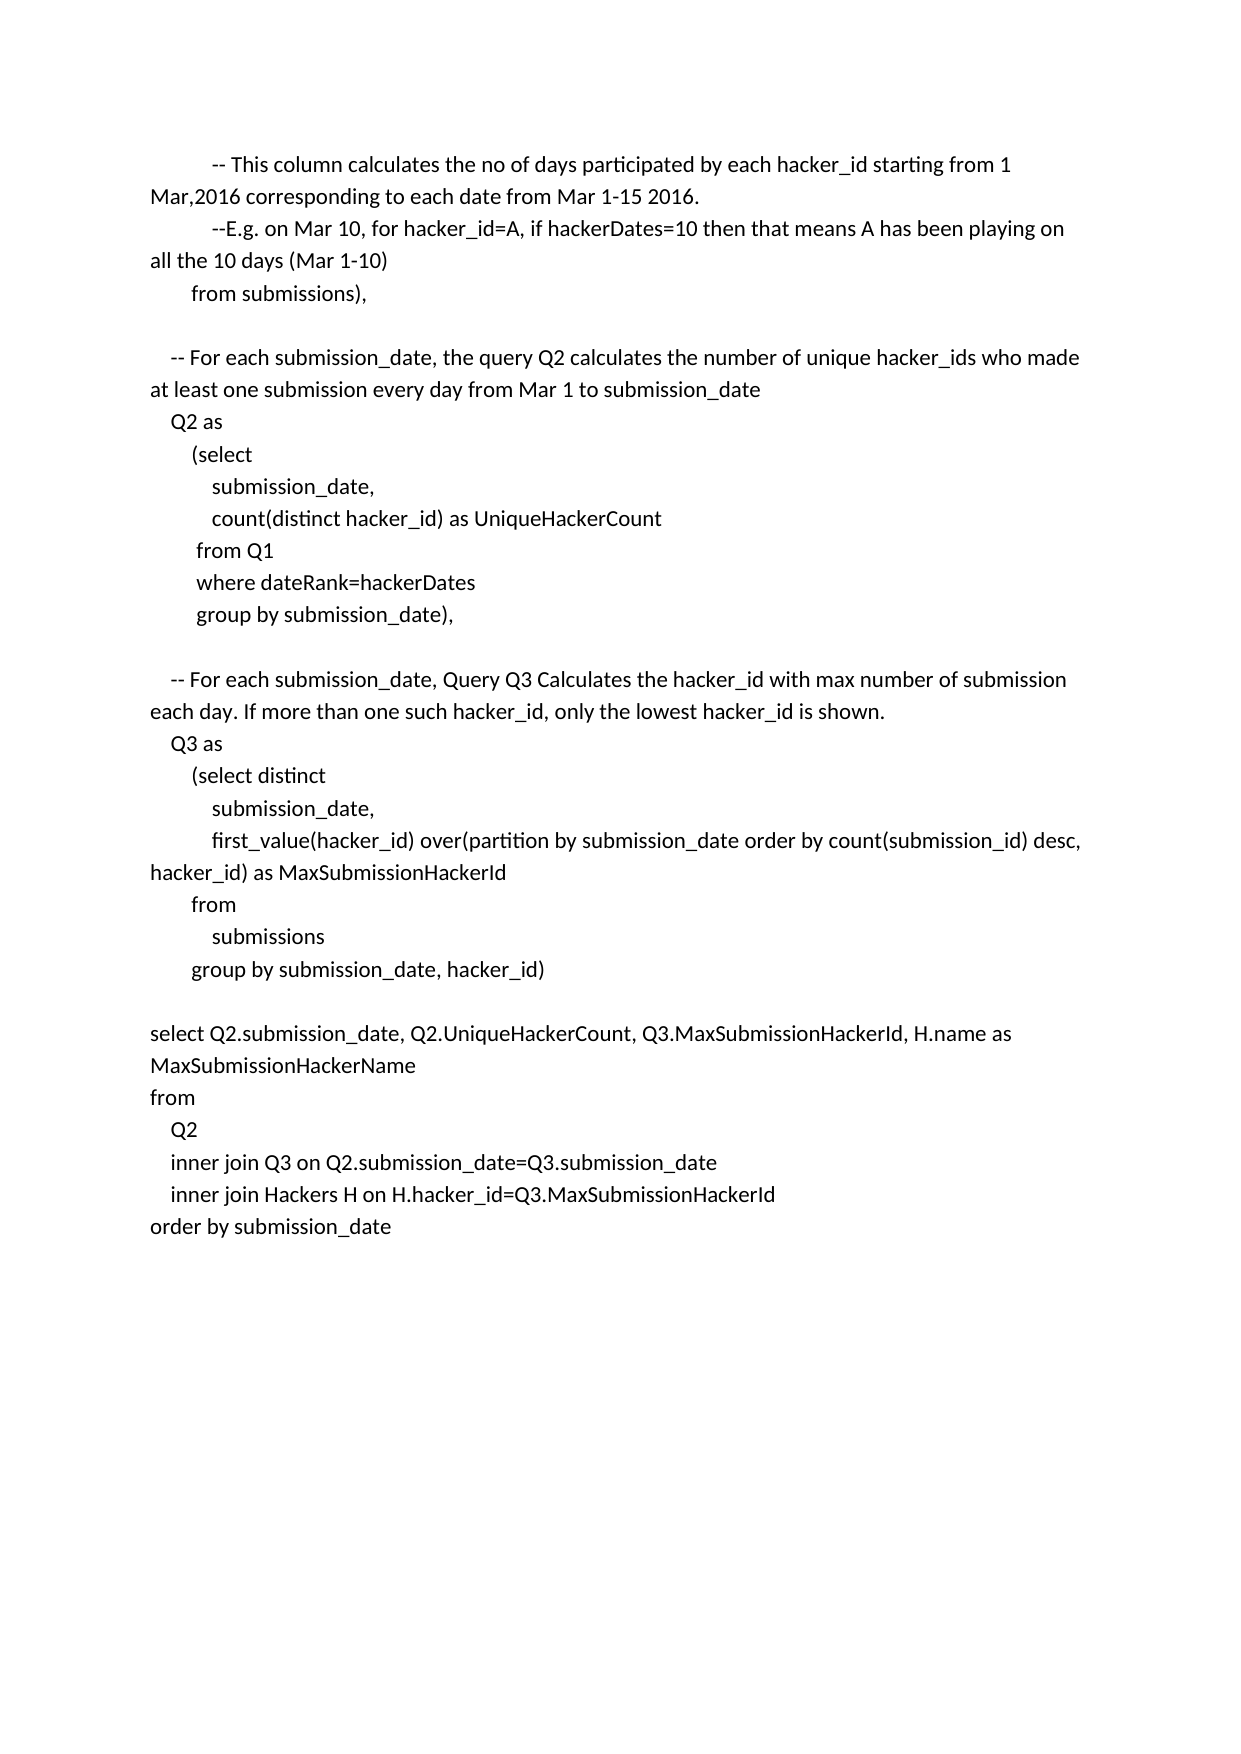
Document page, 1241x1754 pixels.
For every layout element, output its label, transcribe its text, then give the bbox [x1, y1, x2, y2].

text Q2 [150, 1116, 1090, 1144]
text from submissions), [150, 279, 1090, 307]
text submission_date, [150, 472, 1090, 500]
text (select [150, 440, 1090, 468]
text count(distinct hacker_id) as UniqueHackerCount [150, 504, 1090, 532]
text first_value(hacker_id) over(partition by submission_date order by count(submission_id) desc, hacker_id) as MaxSubmissionHackerId [150, 826, 1090, 886]
text submissions [150, 922, 1090, 951]
text from [150, 890, 1090, 918]
text -- For each submission_date, the query Q2 calculates the number of unique hacker_ids who made at least one submission every day from Mar 1 to submission_date [150, 343, 1090, 403]
text -- For each submission_date, Query Q3 Calculates the hacker_id with max number of submission each day. If more than one such hacker_id, only the lowest hacker_id is shown. [150, 665, 1090, 725]
text inner join Q3 on Q2.submission_date=Q3.submission_date [150, 1148, 1090, 1176]
text (select distinct [150, 762, 1090, 789]
text --E.g. on Mar 10, for hacker_id=A, if hackerDates=10 then that means A has been playing on all the 10 days (Mar 1-10) [150, 214, 1090, 274]
text -- This column calculates the no of days participated by each hacker_id starting from 1 Mar,2016 corresponding to each date from Mar 1-15 2016. [150, 150, 1090, 210]
text order by submission_date [150, 1212, 1090, 1240]
text submission_date, [150, 794, 1090, 822]
text group by submission_date, hacker_id) [150, 955, 1090, 983]
text Q3 as [150, 729, 1090, 757]
text from Q1 [150, 536, 1090, 564]
text from [150, 1083, 1090, 1111]
text Q2 as [150, 407, 1090, 436]
text inner join Hackers H on H.hacker_id=Q3.MaxSubmissionHackerId [150, 1180, 1090, 1208]
text where dateRank=hackerDates [150, 568, 1090, 596]
text group by submission_date), [150, 601, 1090, 629]
text select Q2.submission_date, Q2.UniqueHackerCount, Q3.MaxSubmissionHackerId, H.name as MaxSubmissionHackerName [150, 1019, 1090, 1079]
